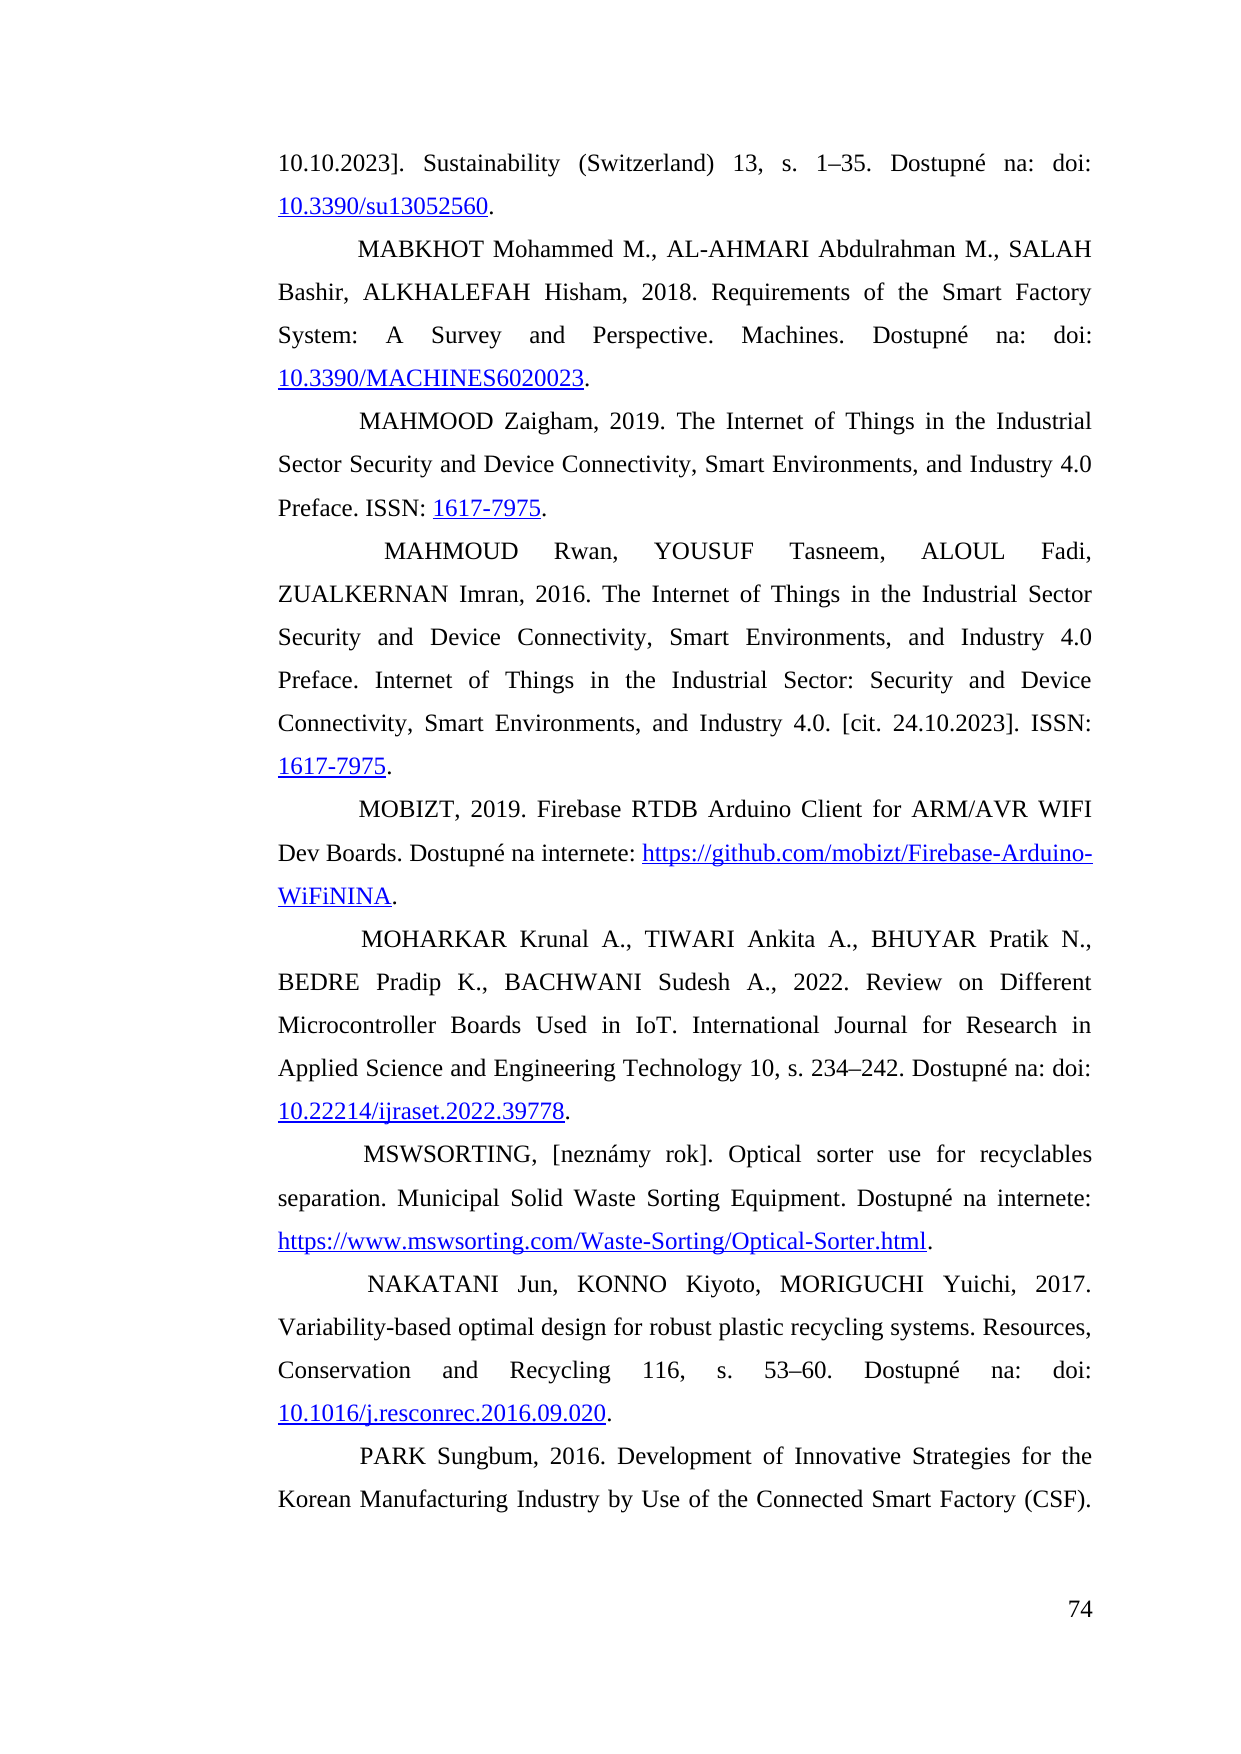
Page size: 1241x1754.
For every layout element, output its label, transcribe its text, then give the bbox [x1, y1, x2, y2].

text MAHMOOD Zaigham, 2019. The Internet of Things in the Industrial Sector Security and Device Connectivity, Smart Environments, and Industry 4.0 Preface. ISSN: 1617-7975. [278, 406, 1092, 521]
text MABKHOT Mohammed M., AL-AHMARI Abdulrahman M., SALAH Bashir, ALKHALEFAH Hisham, 2018. Requirements of the Smart Factory System: A Survey and Perspective. Machines. Dostupné na: doi: 10.3390/MACHINES6020023. [278, 234, 1092, 392]
text MOHARKAR Krunal A., TIWARI Ankita A., BHUYAR Pratik N., BEDRE Pradip K., BACHWANI Sudesh A., 2022. Review on Different Microcontroller Boards Used in IoT. International Journal for Research in Applied Science and Engineering Technology 10, s. 234–242. Dostupné na: doi: 10.22214/ijraset.2022.39778. [278, 924, 1092, 1125]
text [278, 1441, 1092, 1513]
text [278, 148, 1092, 219]
text MSWSORTING, [neznámy rok]. Optical sorter use for recyclables separation. Municipal Solid Waste Sorting Equipment. Dostupné na internete: https://www.mswsorting.com/Waste-Sorting/Optical-Sorter.html. [278, 1139, 1092, 1254]
text MAHMOUD Rwan, YOUSUF Tasneem, ALOUL Fadi, ZUALKERNAN Imran, 2016. The Internet of Things in the Industrial Sector Security and Device Connectivity, Smart Environments, and Industry 4.0 Preface. Internet of Things in the Industrial Sector: Security and Device Connectivity, Smart Environments, and Industry 4.0. [cit. 24.10.2023]. ISSN: 1617-7975. [278, 536, 1092, 780]
text NAKATANI Jun, KONNO Kiyoto, MORIGUCHI Yuichi, 2017. Variability-based optimal design for robust plastic recycling systems. Resources, Conservation and Recycling 116, s. 53–60. Dostupné na: doi: 10.1016/j.resconrec.2016.09.020. [278, 1269, 1092, 1427]
text MOBIZT, 2019. Firebase RTDB Arduino Client for ARM/AVR WIFI Dev Boards. Dostupné na internete: https://github.com/mobizt/Firebase-Arduino-WiFiNINA. [278, 794, 1092, 909]
